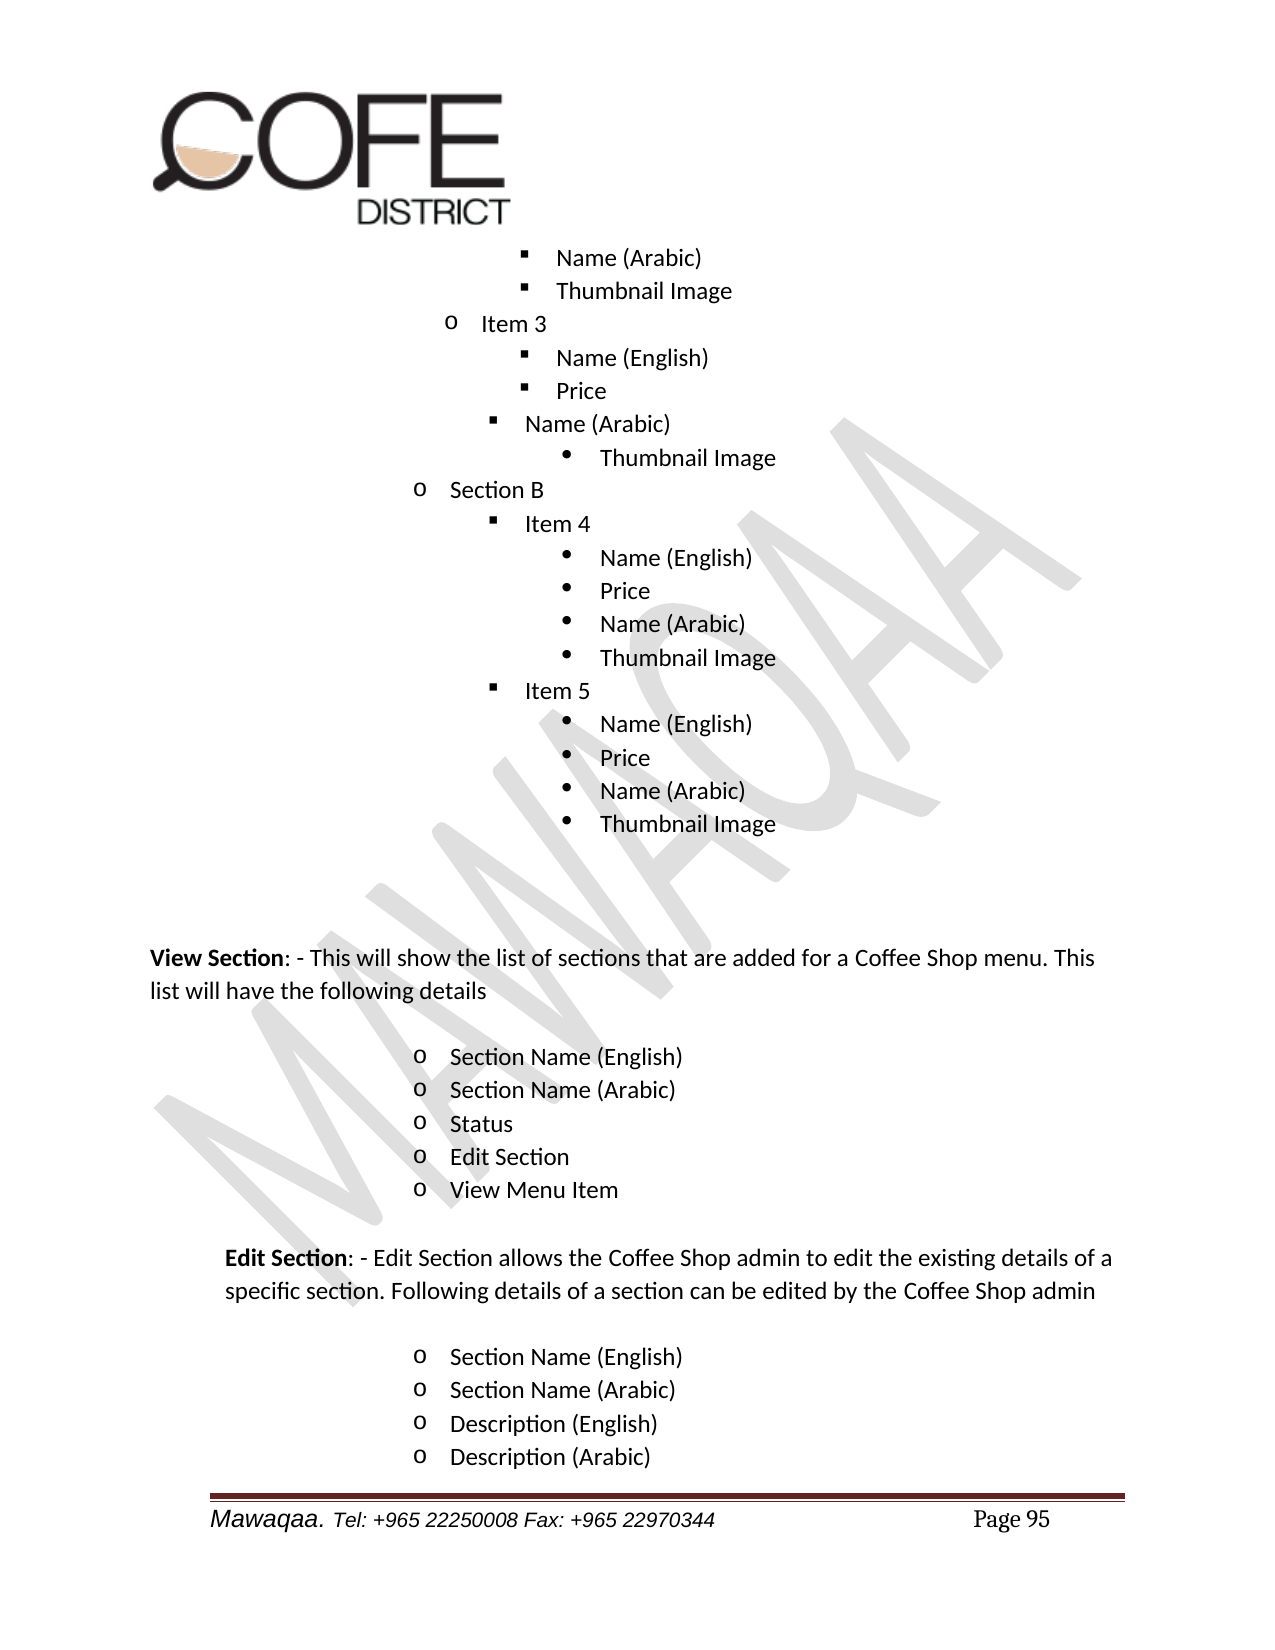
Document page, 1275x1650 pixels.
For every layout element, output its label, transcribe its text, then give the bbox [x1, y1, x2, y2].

list Item 3 [444, 306, 1125, 339]
list Section B [412, 472, 1125, 506]
list Name (Arabic) [562, 606, 1125, 639]
list Name (Arabic) [562, 772, 1125, 806]
list Name (Arabic) [487, 406, 1125, 439]
text View Section: - This will show the list of sections that are added for a Coffee Shop menu. This list will have the following details [150, 939, 1125, 1006]
list Description (English) [412, 1406, 1125, 1439]
picture [150, 81, 522, 233]
list Name (English) [562, 706, 1125, 739]
list Status [412, 1106, 1125, 1139]
list Price [562, 572, 1125, 606]
list Section Name (Arabic) [412, 1072, 1125, 1106]
list Thumbnail Image [562, 439, 1125, 472]
list Section Name (English) [412, 1339, 1125, 1372]
list Description (Arabic) [412, 1439, 1125, 1472]
list Price [562, 739, 1125, 772]
text Edit Section: - Edit Section allows the Coffee Shop admin to edit the existing details of a specific section. Following details of a section can be edited by the Coffee Shop admin [225, 1239, 1125, 1306]
list Name (Arabic) [519, 239, 1125, 272]
list Thumbnail Image [519, 272, 1125, 306]
list Edit Section [412, 1139, 1125, 1172]
list Name (English) [562, 539, 1125, 572]
list Thumbnail Image [562, 639, 1125, 672]
list Section Name (Arabic) [412, 1372, 1125, 1406]
list Price [519, 372, 1125, 406]
list View Menu Item [412, 1172, 1125, 1206]
list Section Name (English) [412, 1039, 1125, 1072]
list Item 5 [487, 672, 1125, 706]
list Name (English) [519, 339, 1125, 372]
list Thumbnail Image [562, 806, 1125, 839]
list Item 4 [487, 506, 1125, 539]
